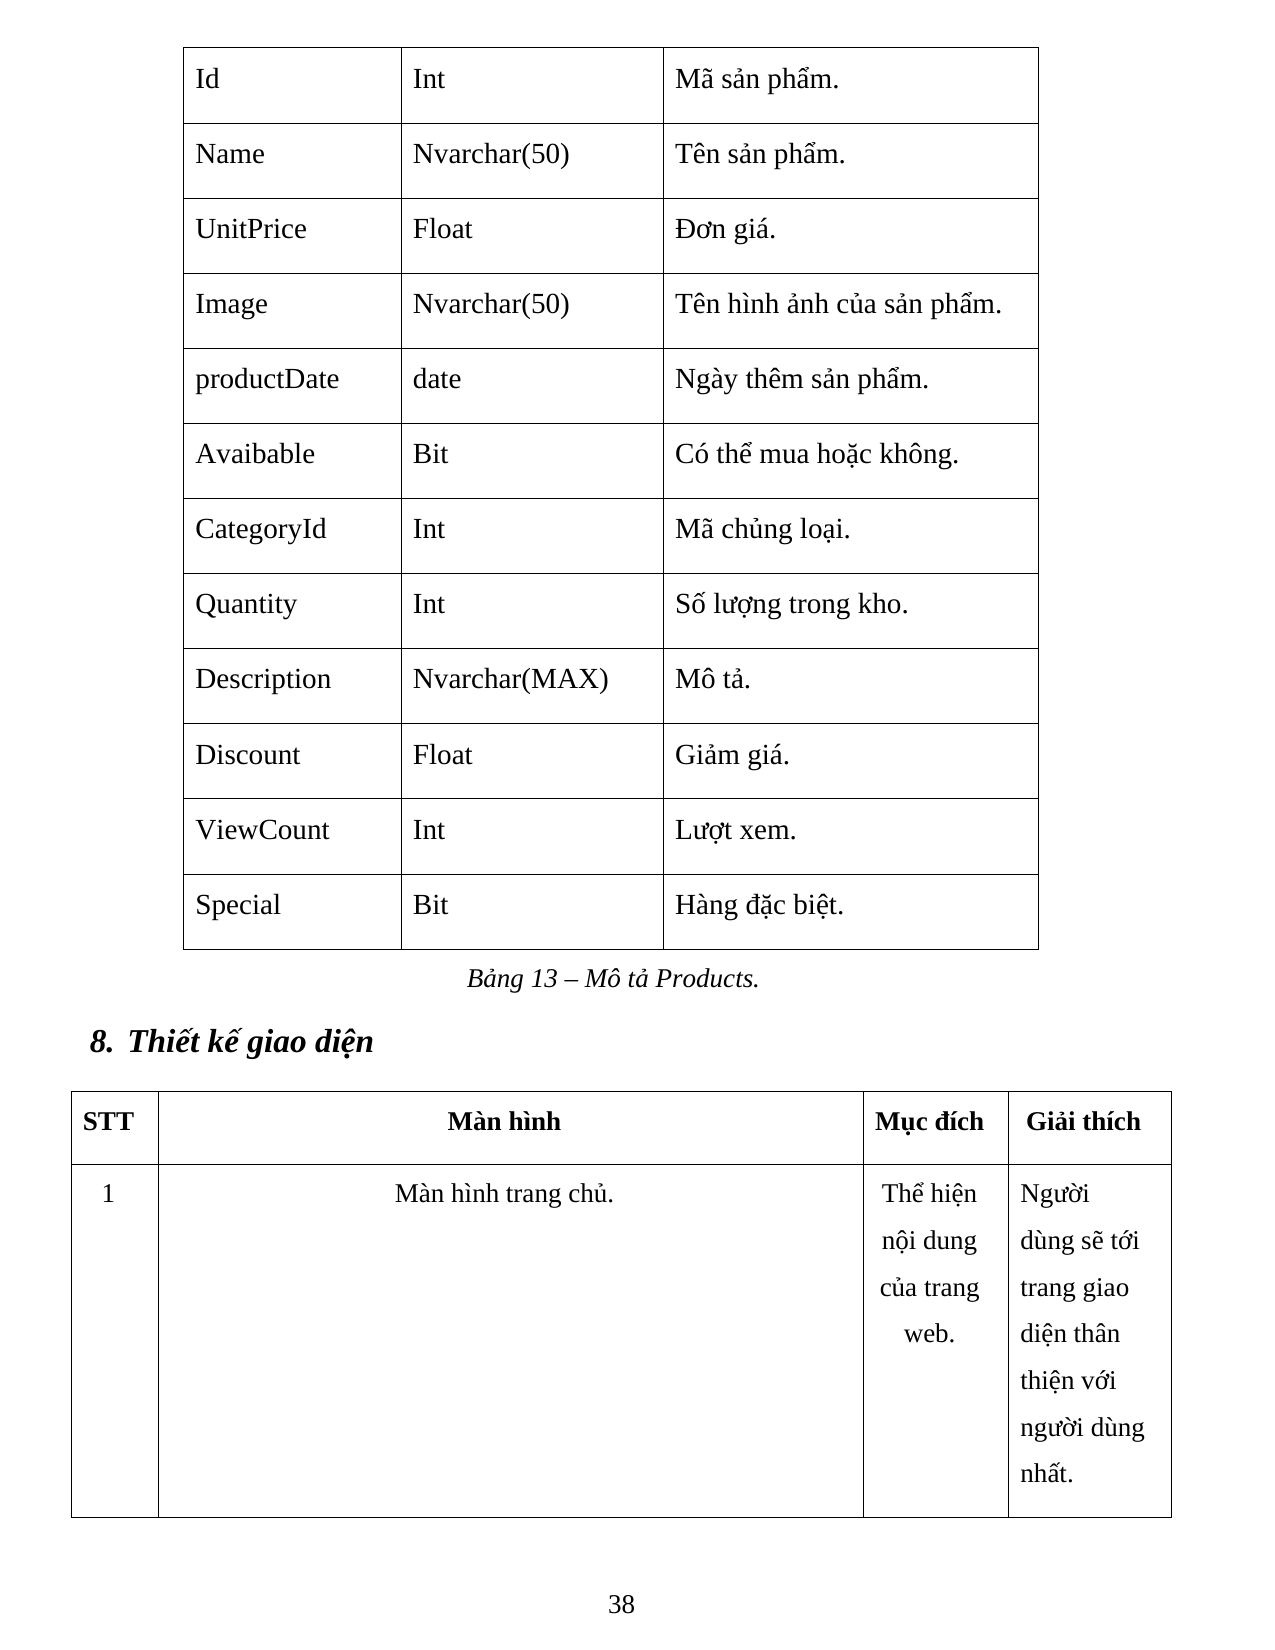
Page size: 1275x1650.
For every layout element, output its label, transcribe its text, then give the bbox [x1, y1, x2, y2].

table_cell Avaibable [184, 424, 401, 498]
table_cell Bit [402, 875, 663, 948]
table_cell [864, 1165, 1008, 1517]
table_cell ViewCount [184, 799, 401, 873]
table_cell Description [184, 649, 401, 723]
table_cell Int [402, 48, 663, 122]
table_cell CategoryId [184, 499, 401, 573]
table_cell Name [184, 124, 401, 197]
table_cell Mã chủng loại. [664, 499, 1038, 573]
subtitle Thiết kế giao diện [89, 1021, 1158, 1059]
table_cell Có thể mua hoặc không. [664, 424, 1038, 498]
table_cell Nvarchar(50) [402, 124, 663, 197]
table_cell Int [402, 499, 663, 573]
table_header Giải thích [1009, 1092, 1171, 1164]
table_cell Lượt xem. [664, 799, 1038, 873]
table_cell Hàng đặc biệt. [664, 875, 1038, 948]
table_header Màn hình [159, 1092, 863, 1164]
table_cell Tên hình ảnh của sản phẩm. [664, 274, 1038, 348]
table_cell Float [402, 199, 663, 273]
table_cell productDate [184, 349, 401, 423]
table_header STT [72, 1092, 158, 1164]
table_cell Float [402, 724, 663, 798]
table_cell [1009, 1165, 1171, 1517]
table_cell Số lượng trong kho. [664, 574, 1038, 648]
table_cell Đơn giá. [664, 199, 1038, 273]
table_header Mục đích [864, 1092, 1008, 1164]
table_cell Ngày thêm sản phẩm. [664, 349, 1038, 423]
table_cell Nvarchar(50) [402, 274, 663, 348]
table_cell Image [184, 274, 401, 348]
table_cell Mô tả. [664, 649, 1038, 723]
table_cell Bit [402, 424, 663, 498]
table_cell Mã sản phẩm. [664, 48, 1038, 122]
table_cell 1 [72, 1165, 158, 1517]
table_cell Quantity [184, 574, 401, 648]
table_cell Nvarchar(MAX) [402, 649, 663, 723]
table_cell Int [402, 799, 663, 873]
table_cell date [402, 349, 663, 423]
text Bảng 13 – Mô tả Products. [71, 962, 1158, 993]
table_cell Special [184, 875, 401, 948]
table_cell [159, 1165, 863, 1517]
table_cell Giảm giá. [664, 724, 1038, 798]
table_cell UnitPrice [184, 199, 401, 273]
table_cell Id [184, 48, 401, 122]
table_cell Discount [184, 724, 401, 798]
table_cell Tên sản phẩm. [664, 124, 1038, 197]
table_cell Int [402, 574, 663, 648]
